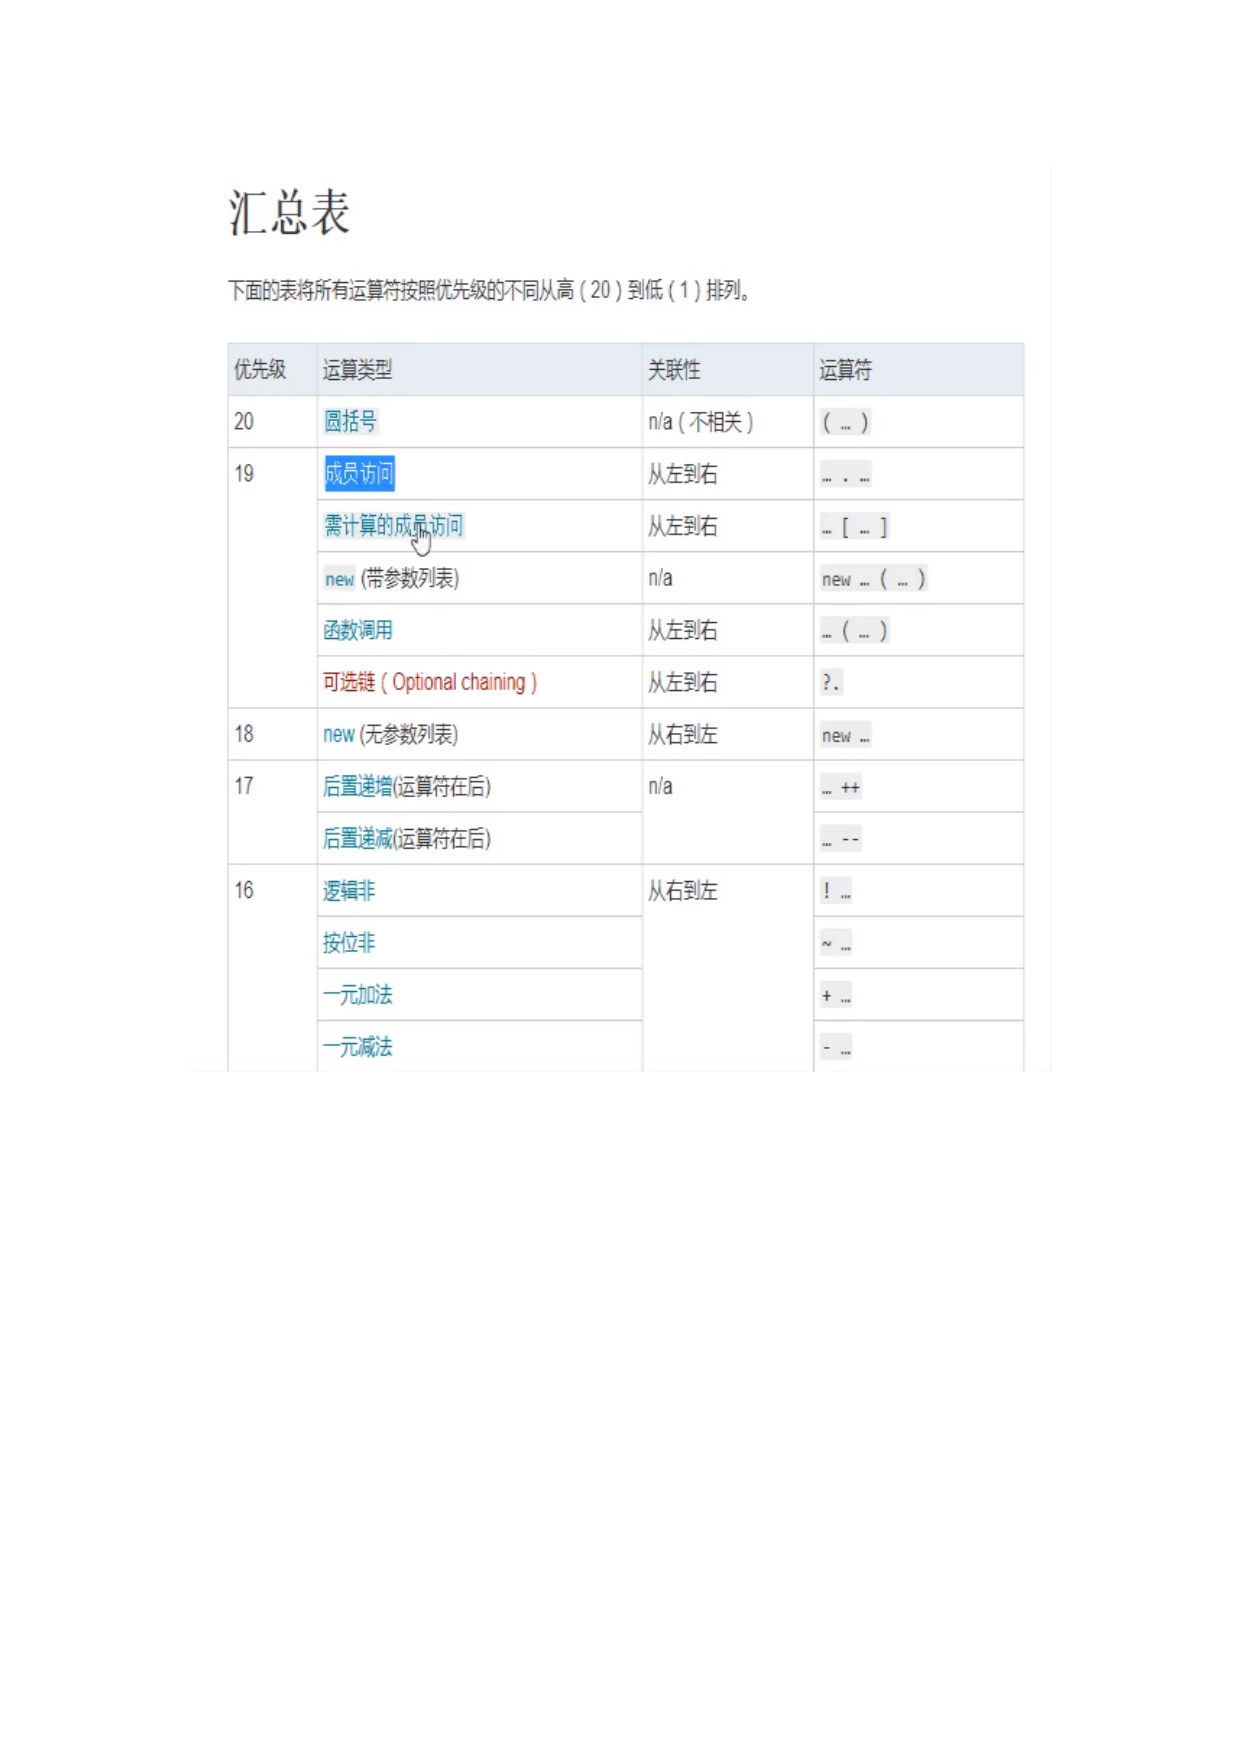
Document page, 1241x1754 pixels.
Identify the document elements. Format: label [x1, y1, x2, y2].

picture [187, 162, 1052, 1072]
